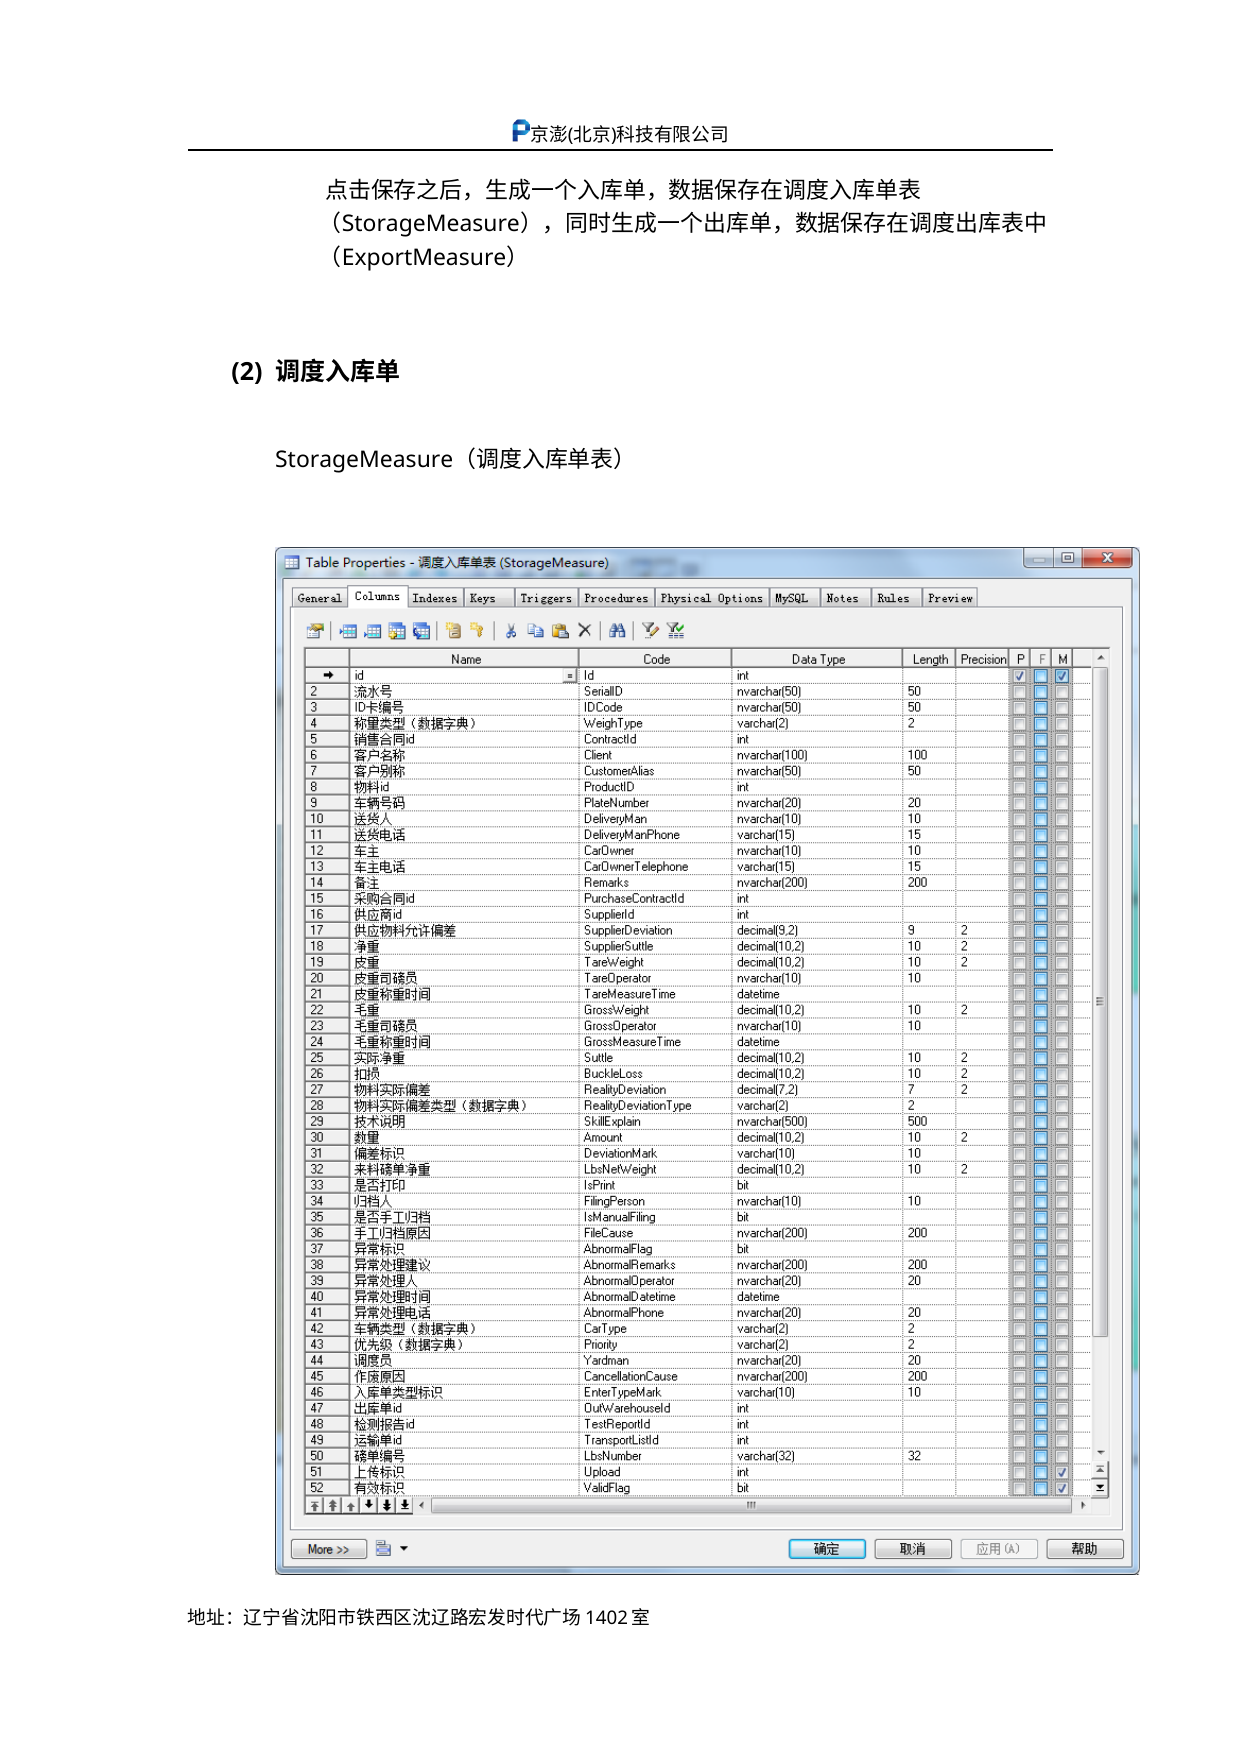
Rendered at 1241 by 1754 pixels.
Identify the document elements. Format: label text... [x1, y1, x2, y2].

list 点击保存之后，生成一个入库单，数据保存在调度入库单表 （StorageMeasure），同时生成一个出库单，数据保存在调度出库表中 （ExportMeasure） [187, 172, 1053, 272]
subtitle 调度入库单 [231, 351, 1053, 387]
list StorageMeasure（调度入库单表） [231, 441, 1053, 474]
picture [511, 117, 530, 142]
picture [275, 547, 1140, 1575]
